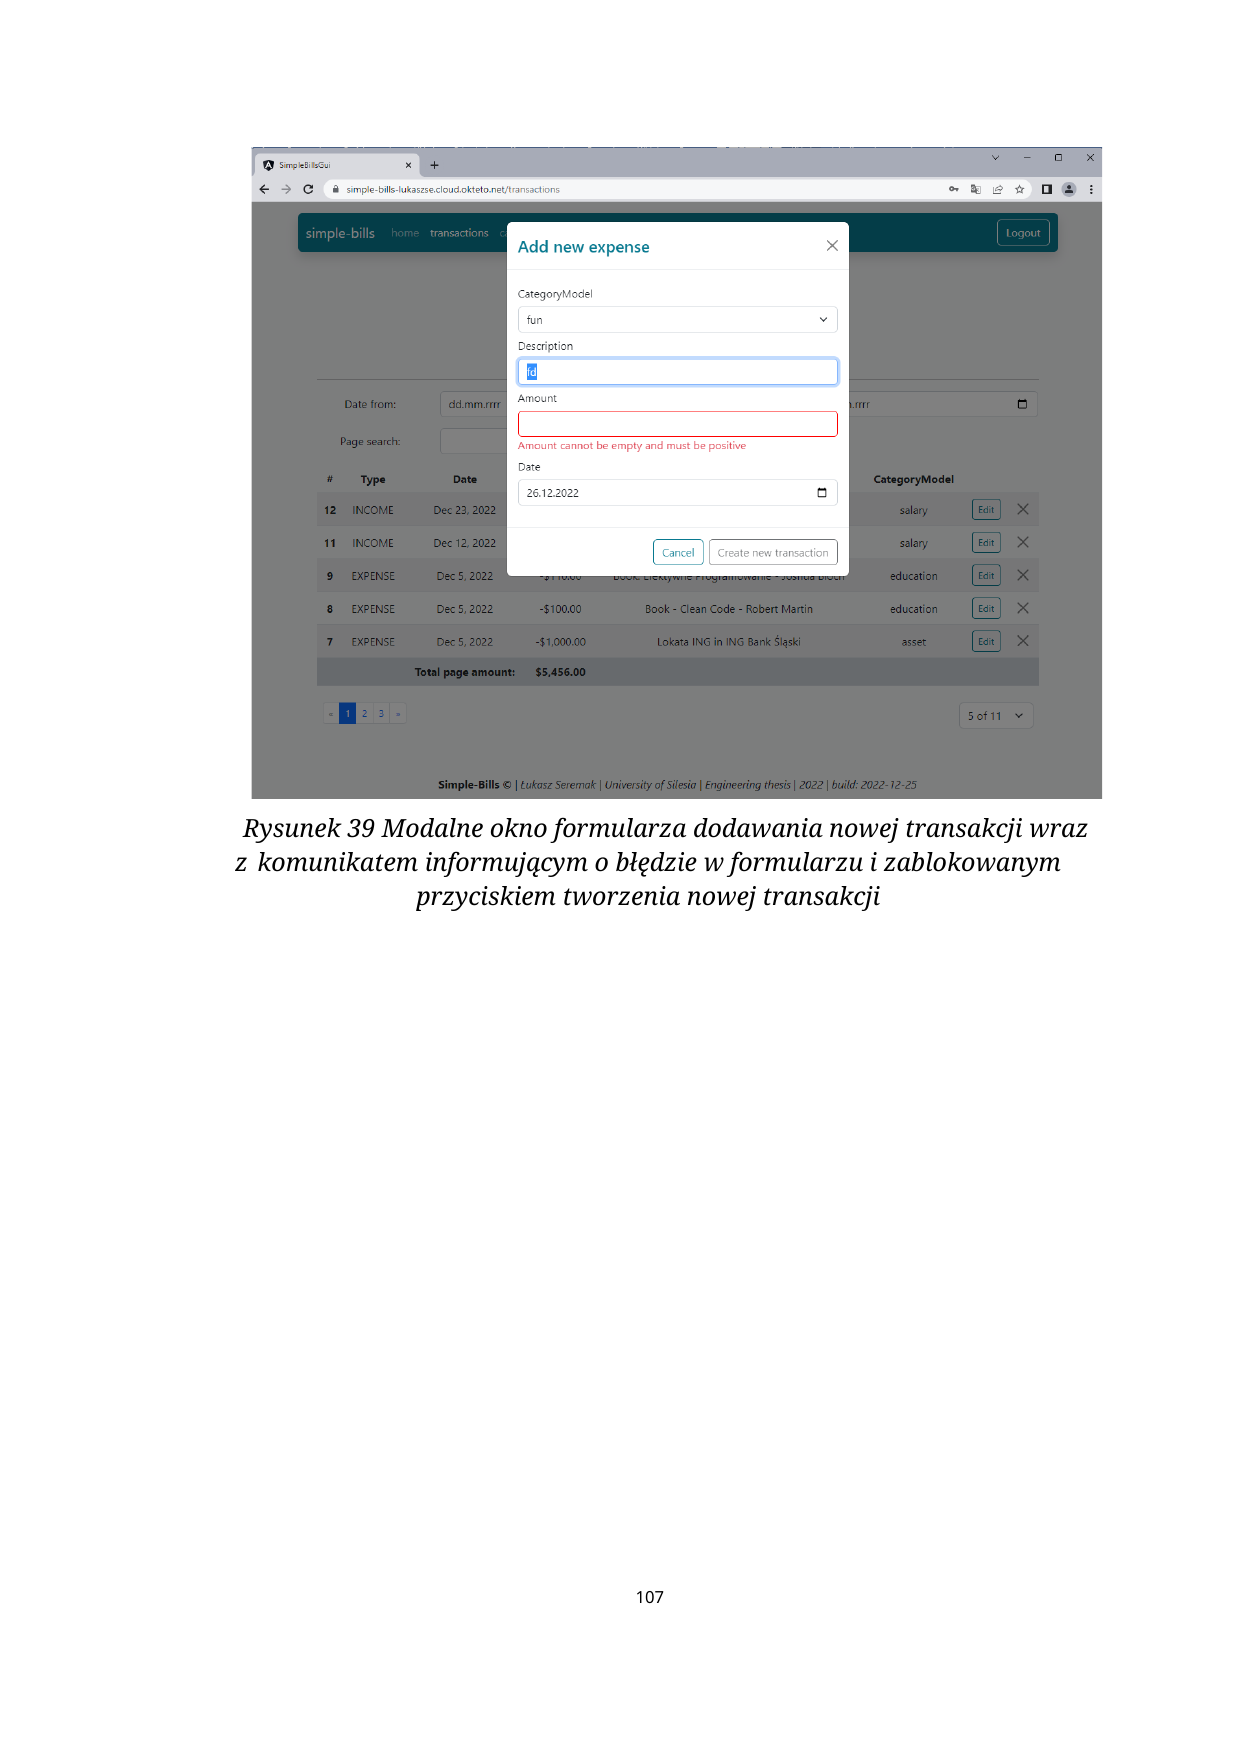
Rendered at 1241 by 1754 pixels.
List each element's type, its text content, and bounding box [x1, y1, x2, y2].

text Rysunek 39 Modalne okno formularza dodawania nowej transakcji wraz z komunikatem informującym o błędzie w formularzu i zablokowanym przyciskiem tworzenia nowej transakcji [207, 811, 1092, 913]
picture [251, 147, 1103, 799]
